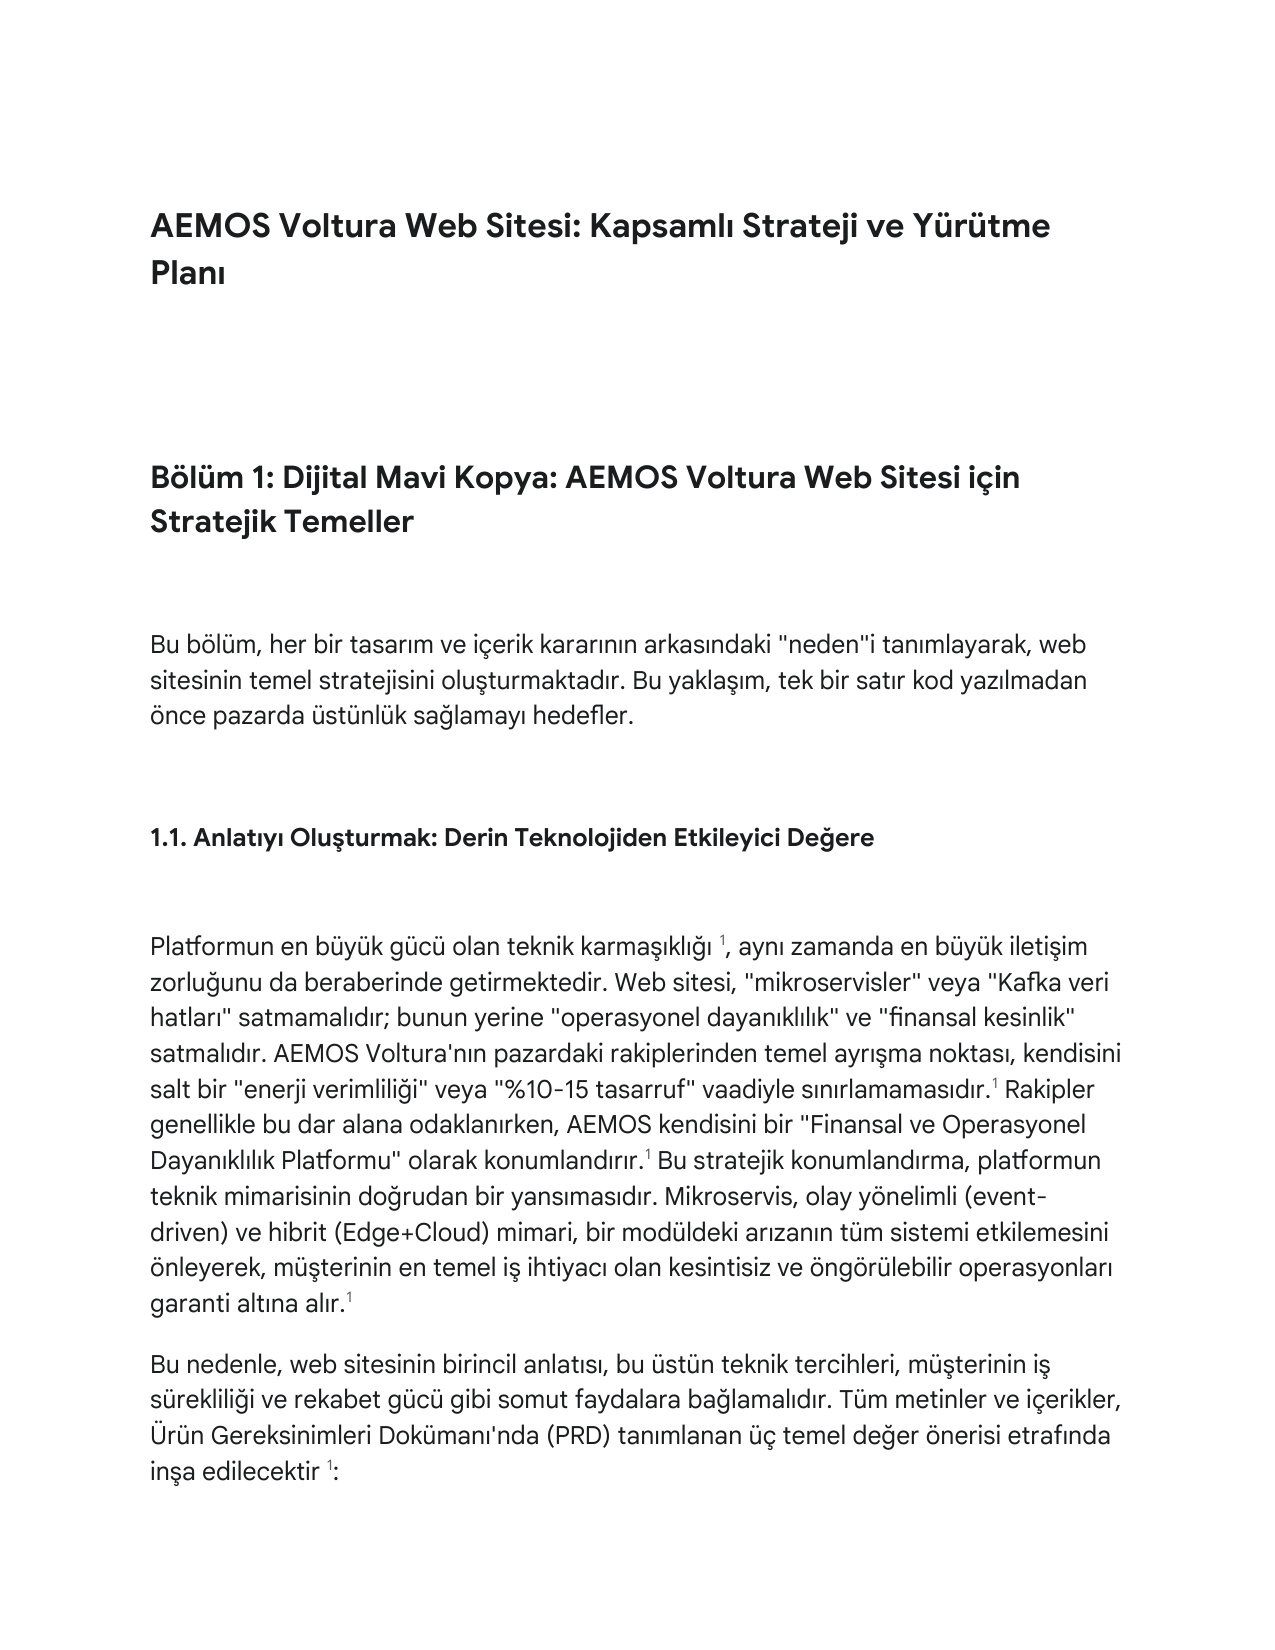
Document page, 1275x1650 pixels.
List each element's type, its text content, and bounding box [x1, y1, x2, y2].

subtitle Bölüm 1: Dijital Mavi Kopya: AEMOS Voltura Web Sitesi için Stratejik Temeller [150, 458, 1125, 542]
text Bu bölüm, her bir tasarım ve içerik kararının arkasındaki "neden"i tanımlayarak, web sitesinin temel stratejisini oluşturmaktadır. Bu yaklaşım, tek bir satır kod yazılmadan önce pazarda üstünlük sağlamayı hedefler. [150, 629, 1125, 732]
subtitle 1.1. Anlatıyı Oluşturmak: Derin Teknolojiden Etkileyici Değere [150, 822, 1125, 853]
text Bu nedenle, web sitesinin birincil anlatısı, bu üstün teknik tercihleri, müşterinin iş sürekliliği ve rekabet gücü gibi somut faydalara bağlamalıdır. Tüm metinler ve içerikler, Ürün Gereksinimleri Dokümanı'nda (PRD) tanımlanan üç temel değer önerisi etrafında inşa edilecektir 1: [150, 1349, 1125, 1488]
text Platformun en büyük gücü olan teknik karmaşıklığı 1, aynı zamanda en büyük iletişim zorluğunu da beraberinde getirmektedir. Web sitesi, "mikroservisler" veya "Kafka veri hatları" satmamalıdır; bunun yerine "operasyonel dayanıklılık" ve "finansal kesinlik" satmalıdır. AEMOS Voltura'nın pazardaki rakiplerinden temel ayrışma noktası, kendisini salt bir "enerji verimliliği" veya "%10-15 tasarruf" vaadiyle sınırlamamasıdır.1 Rakipler genellikle bu dar alana odaklanırken, AEMOS kendisini bir "Finansal ve Operasyonel Dayanıklılık Platformu" olarak konumlandırır.1 Bu stratejik konumlandırma, platformun teknik mimarisinin doğrudan bir yansımasıdır. Mikroservis, olay yönelimli (event-driven) ve hibrit (Edge+Cloud) mimari, bir modüldeki arızanın tüm sistemi etkilemesini önleyerek, müşterinin en temel iş ihtiyacı olan kesintisiz ve öngörülebilir operasyonları garanti altına alır.1 [150, 931, 1125, 1320]
subtitle AEMOS Voltura Web Sitesi: Kapsamlı Strateji ve Yürütme Planı [150, 205, 1125, 294]
